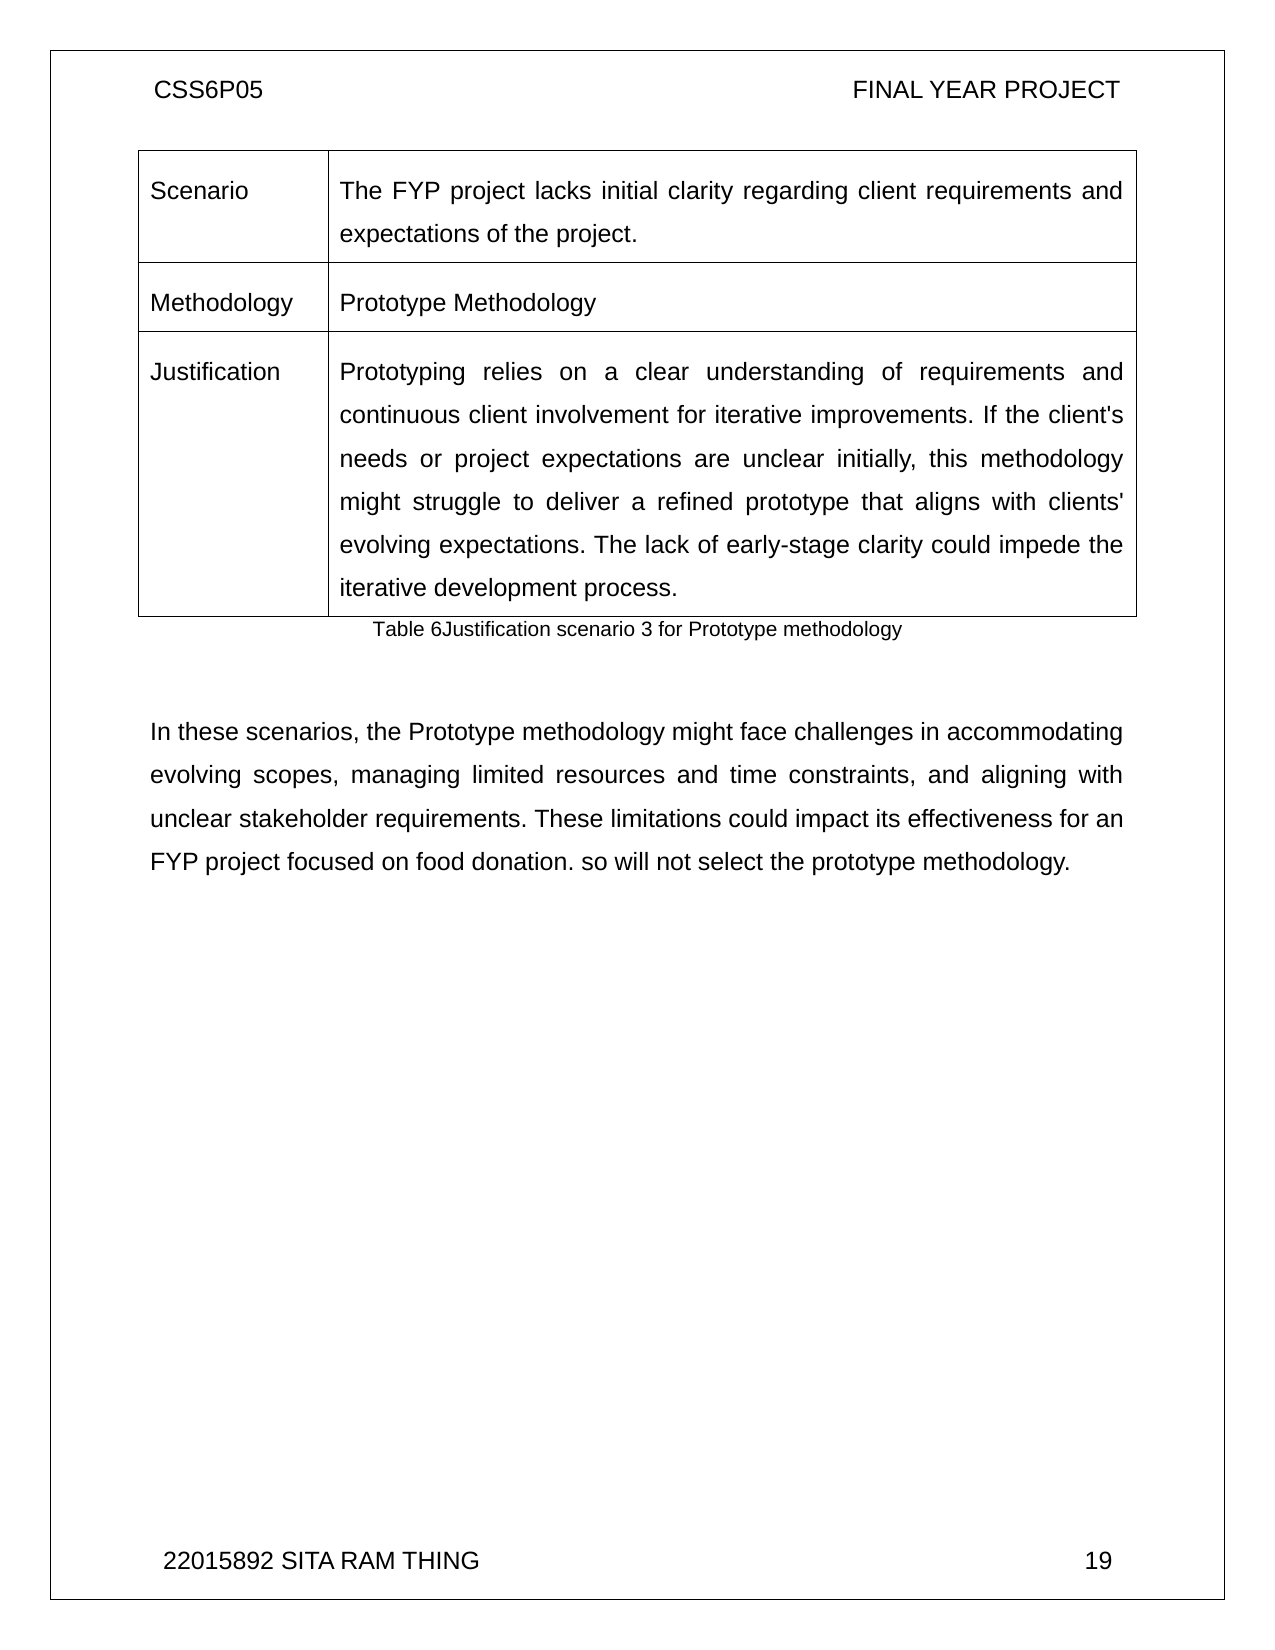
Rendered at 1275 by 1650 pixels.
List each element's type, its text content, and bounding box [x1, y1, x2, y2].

text Table 6Justification scenario 3 for Prototype methodology [150, 617, 1125, 641]
table_cell Justification [139, 332, 328, 616]
table_header Scenario [139, 151, 328, 262]
table_header The FYP project lacks initial clarity regarding client requirements and expectations of the project. [329, 151, 1136, 262]
table_cell Prototyping relies on a clear understanding of requirements and continuous client involvement for iterative improvements. If the client's needs or project expectations are unclear initially, this methodology might struggle to deliver a refined prototype that aligns with clients' evolving expectations. The lack of early-stage clarity could impede the iterative development process. [329, 332, 1136, 616]
text In these scenarios, the Prototype methodology might face challenges in accommodating evolving scopes, managing limited resources and time constraints, and aligning with unclear stakeholder requirements. These limitations could impact its effectiveness for an FYP project focused on food donation. so will not select the prototype methodology. [150, 717, 1125, 875]
table_cell Prototype Methodology [329, 263, 1136, 331]
table_cell Methodology [139, 263, 328, 331]
